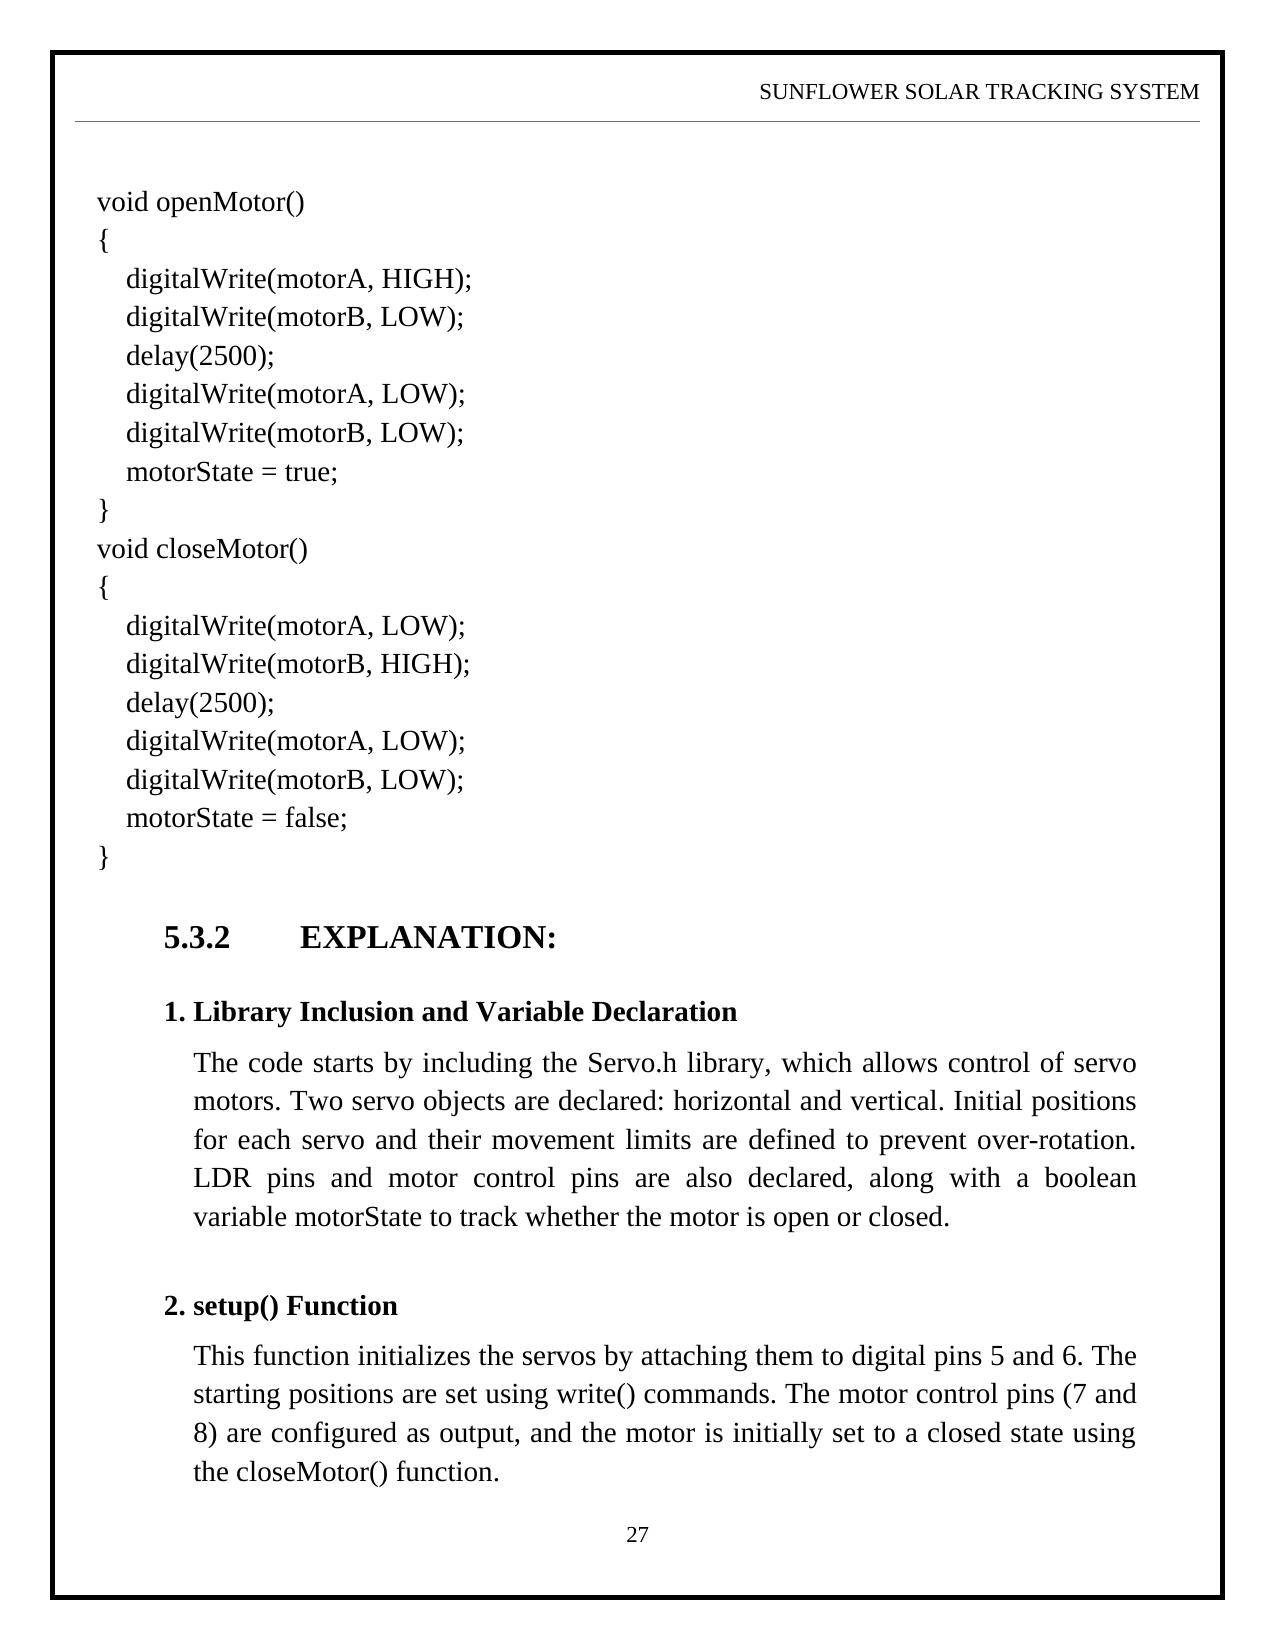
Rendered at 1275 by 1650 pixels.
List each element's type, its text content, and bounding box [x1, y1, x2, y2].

text digitalWrite(motorB, LOW); [97, 415, 1138, 449]
text motorState = true; [97, 454, 1138, 487]
text digitalWrite(motorA, LOW); [97, 377, 1138, 410]
text } [97, 492, 1138, 526]
text digitalWrite(motorB, LOW); [97, 299, 1138, 333]
text digitalWrite(motorB, LOW); [97, 762, 1138, 796]
list This function initializes the servos by attaching them to digital pins 5 and 6. The starting positions are set using write() commands. The motor control pins (7 and 8) are configured as output, and the motor is initially set to a closed state using the closeMotor() function. [193, 1338, 1138, 1487]
text digitalWrite(motorA, LOW); [97, 723, 1138, 757]
text void closeMotor() [97, 531, 1138, 564]
text motorState = false; [97, 801, 1138, 834]
list The code starts by including the Servo.h library, which allows control of servo motors. Two servo objects are declared: horizontal and vertical. Initial positions for each servo and their movement limits are defined to prevent over-rotation. LDR pins and motor control pins are also declared, along with a boolean variable motorState to track whether the motor is open or closed. [193, 1045, 1138, 1232]
text { [97, 569, 1138, 603]
list setup() Function [164, 1288, 1138, 1321]
text digitalWrite(motorA, HIGH); [97, 261, 1138, 294]
text { [97, 222, 1138, 256]
text } [97, 839, 1138, 873]
list EXPLANATION: [164, 918, 1138, 956]
text delay(2500); [97, 338, 1138, 372]
text digitalWrite(motorA, LOW); [97, 608, 1138, 641]
list Library Inclusion and Variable Declaration [164, 994, 1138, 1028]
text delay(2500); [97, 685, 1138, 718]
text digitalWrite(motorB, HIGH); [97, 646, 1138, 680]
text void openMotor() [97, 184, 1138, 217]
